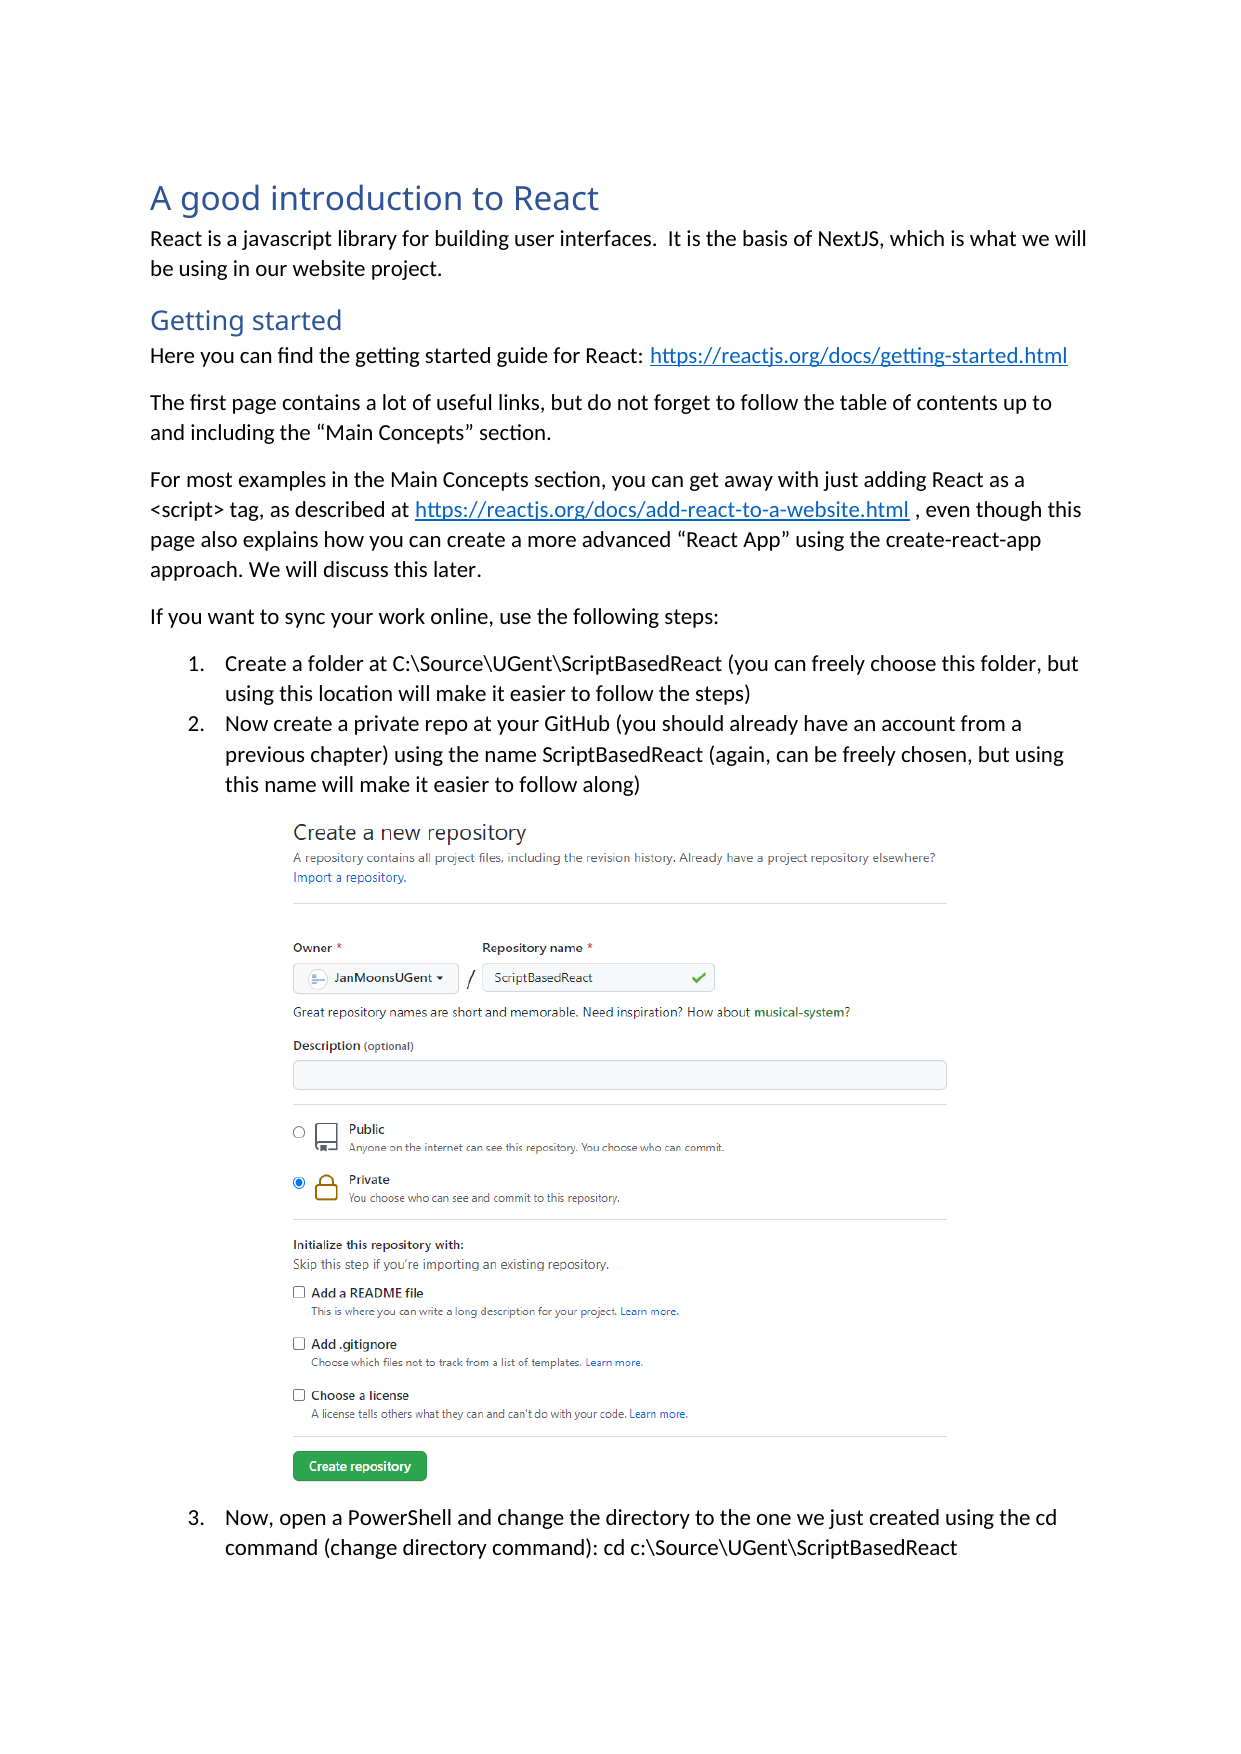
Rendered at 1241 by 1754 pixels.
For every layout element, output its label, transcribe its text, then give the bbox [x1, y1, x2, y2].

text Here you can find the getting started guide for React: https://reactjs.org/docs/getting-started.html [150, 341, 1090, 369]
subtitle Getting started [150, 301, 1090, 338]
subtitle A good introduction to React [150, 175, 1090, 220]
text If you want to sync your work online, use the following steps: [150, 602, 1090, 630]
list Create a folder at C:\Source\UGent\ScriptBasedReact (you can freely choose this folder, but using this location will make it easier to follow the steps) [187, 649, 1090, 707]
text The first page contains a lot of useful links, but do not forget to follow the table of contents up to and including the “Main Concepts” section. [150, 388, 1090, 446]
text React is a javascript library for building user interfaces. It is the basis of NextJS, which is what we will be using in our website project. [150, 224, 1090, 282]
text For most examples in the Main Concepts section, you can get away with just adding React as a <script> tag, as described at https://reactjs.org/docs/add-react-to-a-website.html , even though this page also explains how you can create a more advanced “React App” using the create-react-app approach. We will discuss this later. [150, 465, 1090, 583]
list Now create a private repo at your GitHub (you should already have an account from a previous chapter) using the name ScriptBasedReact (again, can be freely chosen, but using this name will make it easier to follow along) [187, 709, 1090, 798]
picture [285, 816, 955, 1485]
list Now, open a PowerShell and change the directory to the one we just created using the cd command (change directory command): cd c:\Source\UGent\ScriptBasedReact [187, 1503, 1090, 1561]
